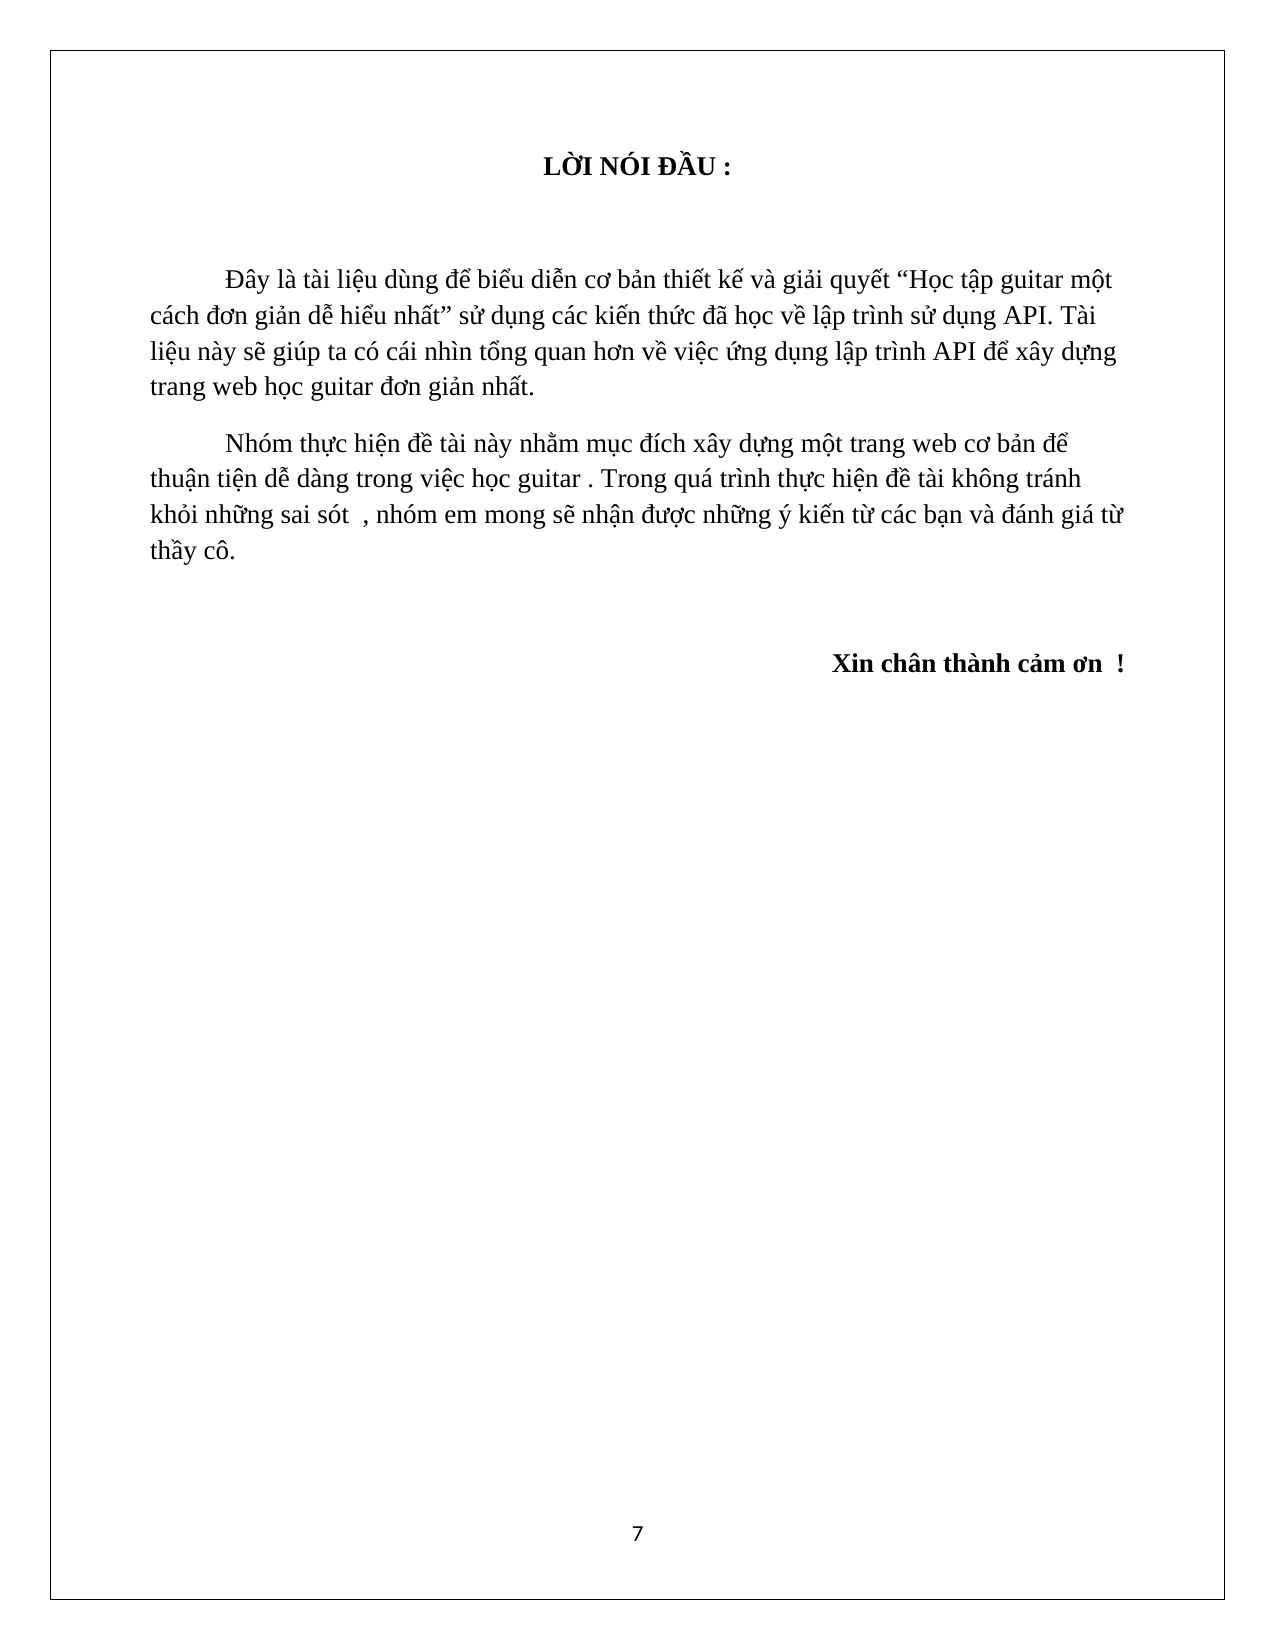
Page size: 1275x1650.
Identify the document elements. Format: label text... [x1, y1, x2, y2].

text Xin chân thành cảm ơn ! [150, 647, 1125, 678]
text Nhóm thực hiện đề tài này nhằm mục đích xây dựng một trang web cơ bản để thuận tiện dễ dàng trong việc học guitar . Trong quá trình thực hiện đề tài không tránh khỏi những sai sót , nhóm em mong sẽ nhận được những ý kiến từ các bạn và đánh giá từ thầy cô. [150, 427, 1125, 565]
text Đây là tài liệu dùng để biểu diễn cơ bản thiết kế và giải quyết “Học tập guitar một cách đơn giản dễ hiểu nhất” sử dụng các kiến thức đã học về lập trình sử dụng API. Tài liệu này sẽ giúp ta có cái nhìn tổng quan hơn về việc ứng dụng lập trình API để xây dựng trang web học guitar đơn giản nhất. [150, 263, 1125, 401]
list LỜI NÓI ĐẦU : [150, 150, 1125, 181]
